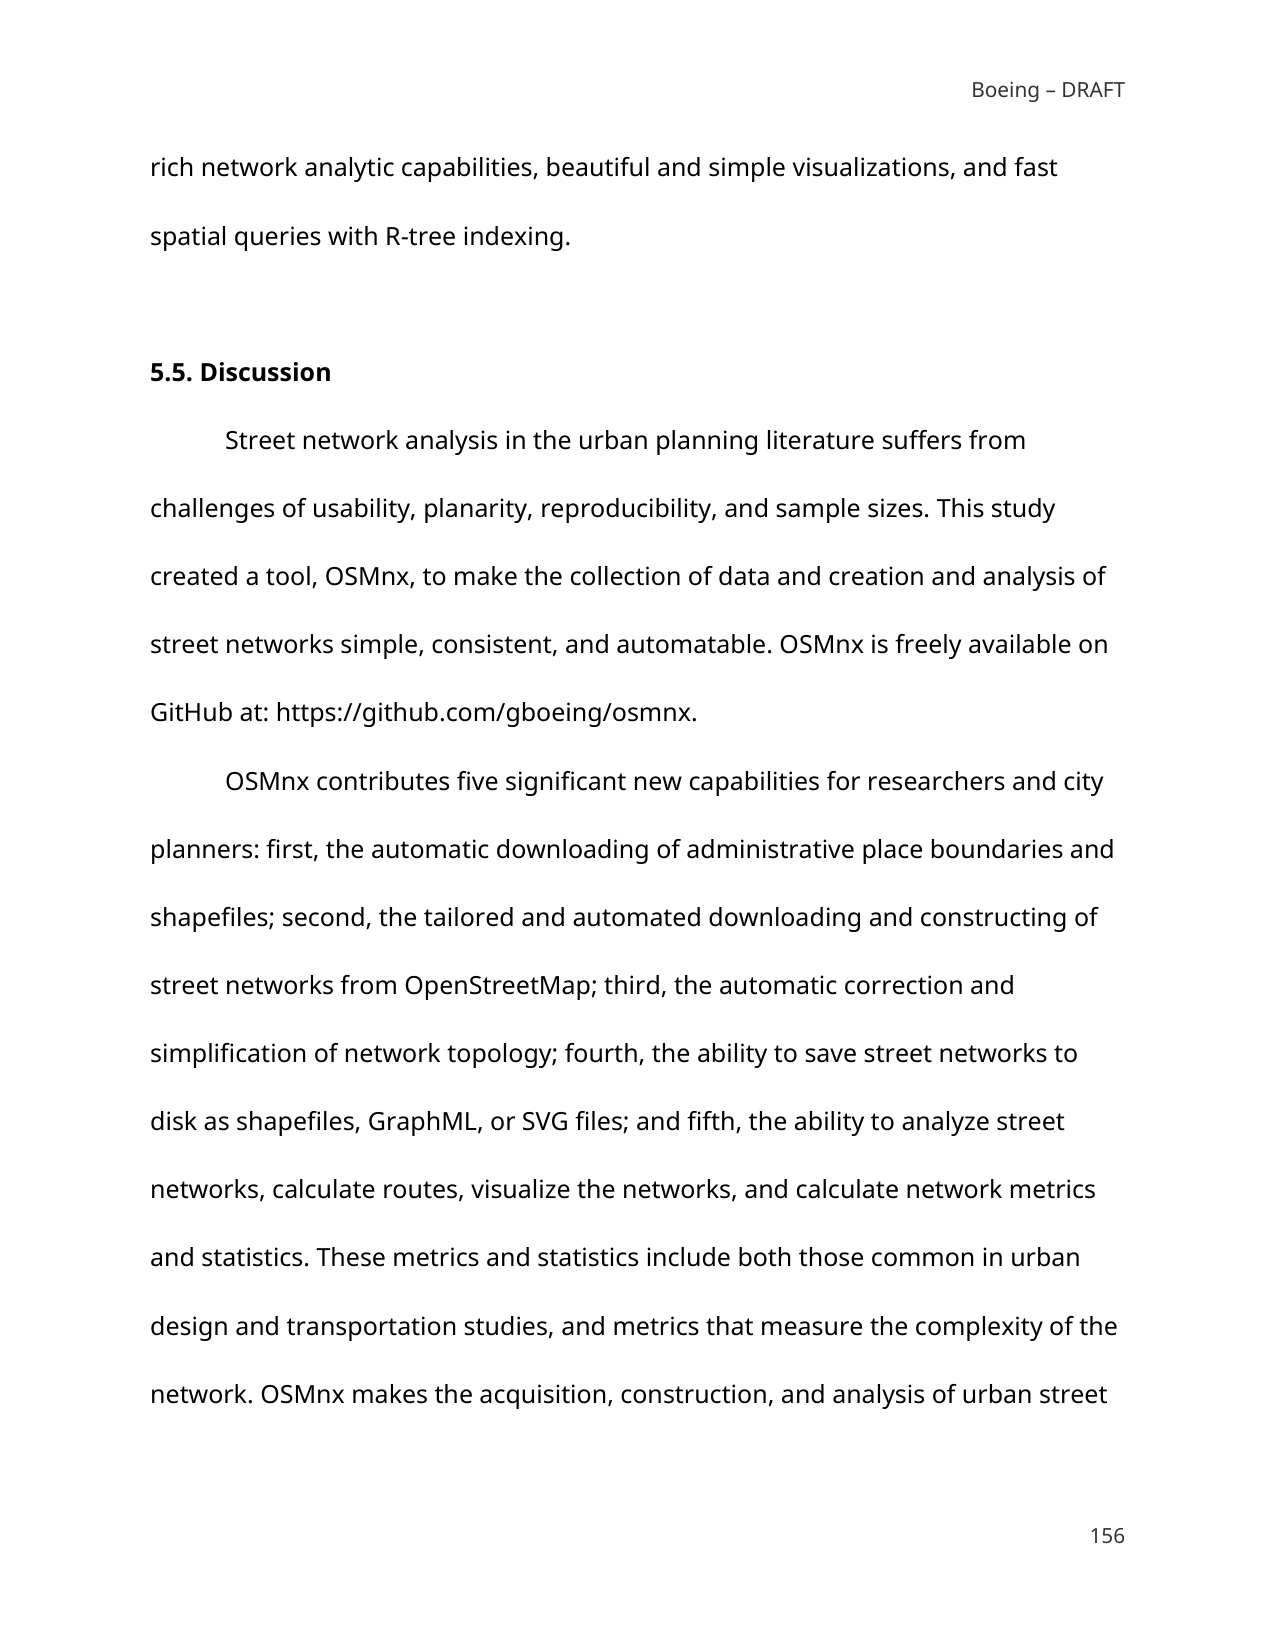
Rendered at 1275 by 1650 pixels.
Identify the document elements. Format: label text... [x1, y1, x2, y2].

text Street network analysis in the urban planning literature suffers from challenges of usability, planarity, reproducibility, and sample sizes. This study created a tool, OSMnx, to make the collection of data and creation and analysis of street networks simple, consistent, and automatable. OSMnx is freely available on GitHub at: https://github.com/gboeing/osmnx. [150, 422, 1125, 729]
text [150, 150, 1125, 252]
subtitle Discussion [150, 354, 1125, 388]
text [150, 763, 1125, 1410]
